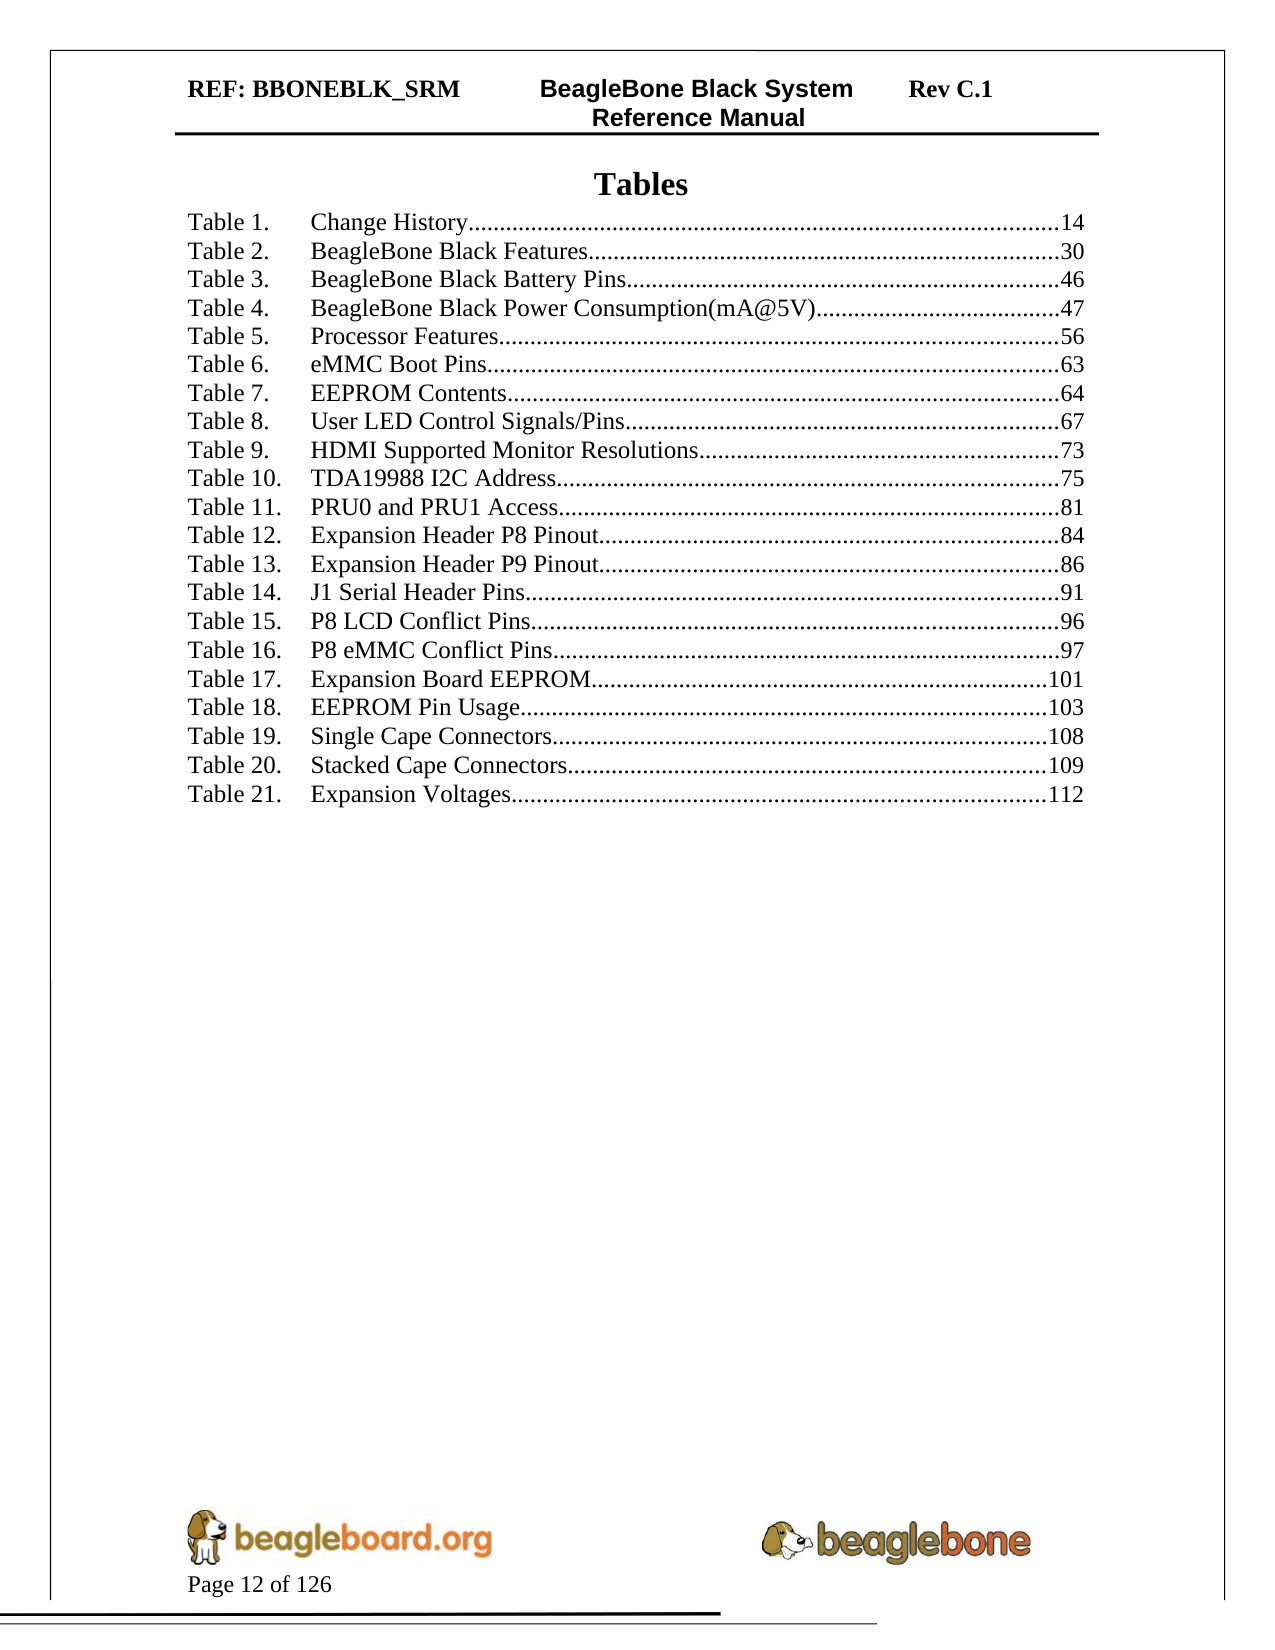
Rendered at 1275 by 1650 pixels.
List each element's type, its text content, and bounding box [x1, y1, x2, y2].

text Table 19. Single Cape Connectors 108 [187, 721, 1087, 750]
text Tables [594, 164, 1087, 202]
text Table 4. BeagleBone Black Power Consumption(mA@5V) 47 [187, 293, 1087, 322]
text Table 9. HDMI Supported Monitor Resolutions 73 [187, 435, 1087, 464]
text Table 1. Change History 14 [187, 208, 1087, 236]
text Table 5. Processor Features 56 [187, 322, 1087, 350]
text Table 17. Expansion Board EEPROM 101 [187, 664, 1087, 692]
text Table 8. User LED Control Signals/Pins 67 [187, 407, 1087, 435]
text Table 12. Expansion Header P8 Pinout 84 [187, 521, 1087, 549]
text Table 7. EEPROM Contents 64 [187, 378, 1087, 407]
text Reference Manual [592, 103, 1087, 132]
text Table 21. Expansion Voltages 112 [187, 779, 1087, 807]
text Table 15. P8 LCD Conflict Pins 96 [187, 606, 1087, 635]
text Table 11. PRU0 and PRU1 Access 81 [187, 492, 1087, 521]
text Table 10. TDA19988 I2C Address 75 [187, 464, 1087, 492]
text Table 2. BeagleBone Black Features 30 [187, 236, 1087, 265]
text Table 14. J1 Serial Header Pins 91 [187, 578, 1087, 606]
picture [187, 1510, 492, 1565]
text Table 3. BeagleBone Black Battery Pins 46 [187, 265, 1087, 293]
picture [762, 1521, 1031, 1565]
text Table 18. EEPROM Pin Usage 103 [187, 692, 1087, 721]
text Table 20. Stacked Cape Connectors 109 [187, 750, 1087, 779]
text Table 16. P8 eMMC Conflict Pins 97 [187, 635, 1087, 664]
text Table 13. Expansion Header P9 Pinout 86 [187, 549, 1087, 578]
text Table 6. eMMC Boot Pins 63 [187, 350, 1087, 378]
text REF: BBONEBLK_SRM BeagleBone Black System Rev C.1 [187, 74, 1087, 103]
picture [0, 1611, 721, 1616]
text Page 12 of 126 [187, 1571, 1087, 1598]
